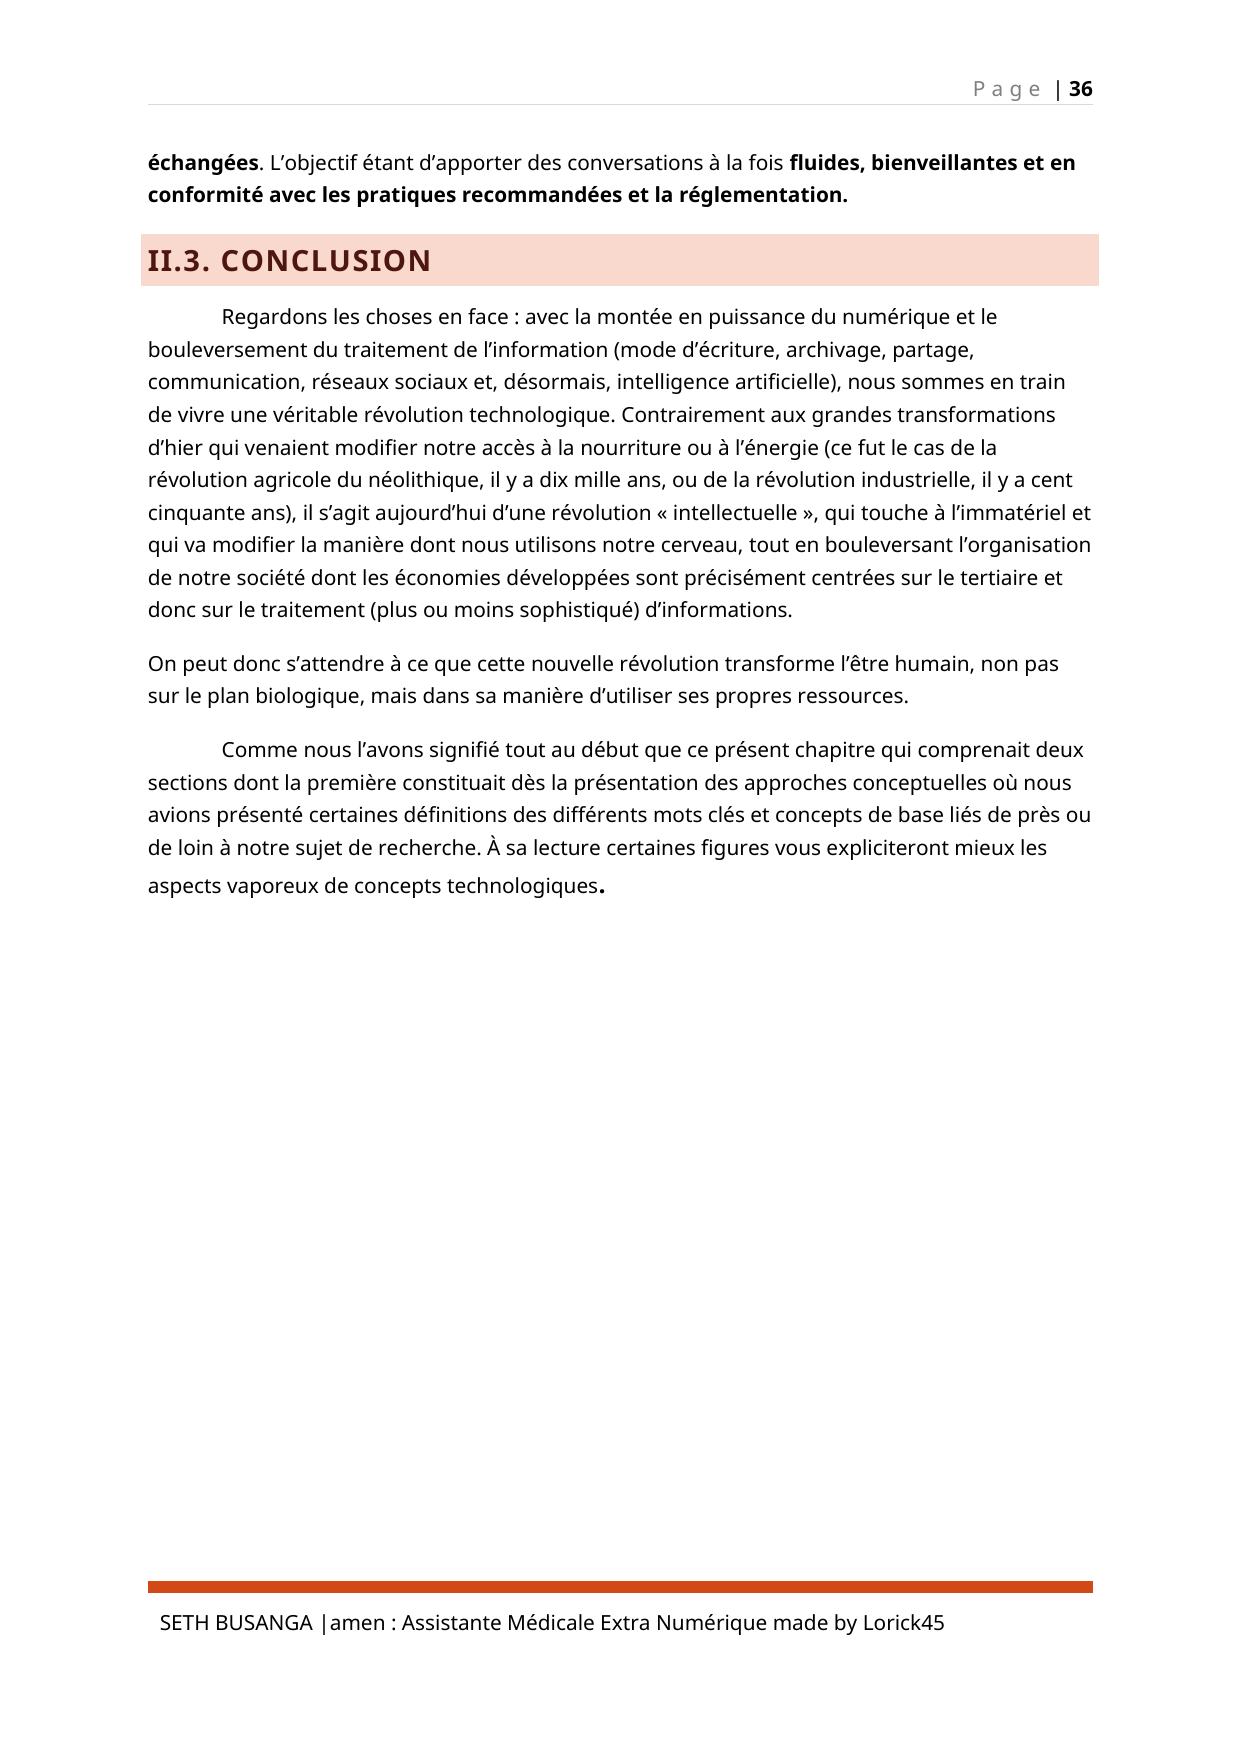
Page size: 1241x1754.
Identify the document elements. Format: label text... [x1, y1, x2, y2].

text Regardons les choses en face : avec la montée en puissance du numérique et le bouleversement du traitement de l’information (mode d’écriture, archivage, partage, communication, réseaux sociaux et, désormais, intelligence artificielle), nous sommes en train de vivre une véritable révolution technologique. Contrairement aux grandes transformations d’hier qui venaient modifier notre accès à la nourriture ou à l’énergie (ce fut le cas de la révolution agricole du néolithique, il y a dix mille ans, ou de la révolution industrielle, il y a cent cinquante ans), il s’agit aujourd’hui d’une révolution « intellectuelle », qui touche à l’immatériel et qui va modifier la manière dont nous utilisons notre cerveau, tout en bouleversant l’organisation de notre société dont les économies développées sont précisément centrées sur le tertiaire et donc sur le traitement (plus ou moins sophistiqué) d’informations. [148, 302, 1093, 624]
text Comme nous l’avons signifié tout au début que ce présent chapitre qui comprenait deux sections dont la première constituait dès la présentation des approches conceptuelles où nous avions présenté certaines définitions des différents mots clés et concepts de base liés de près ou de loin à notre sujet de recherche. À sa lecture certaines figures vous expliciteront mieux les aspects vaporeux de concepts technologiques. [148, 735, 1093, 901]
text On peut donc s’attendre à ce que cette nouvelle révolution transforme l’être humain, non pas sur le plan biologique, mais dans sa manière d’utiliser ses propres ressources. [148, 649, 1093, 710]
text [148, 148, 1093, 209]
subtitle II.3. conclusion [148, 240, 1093, 279]
